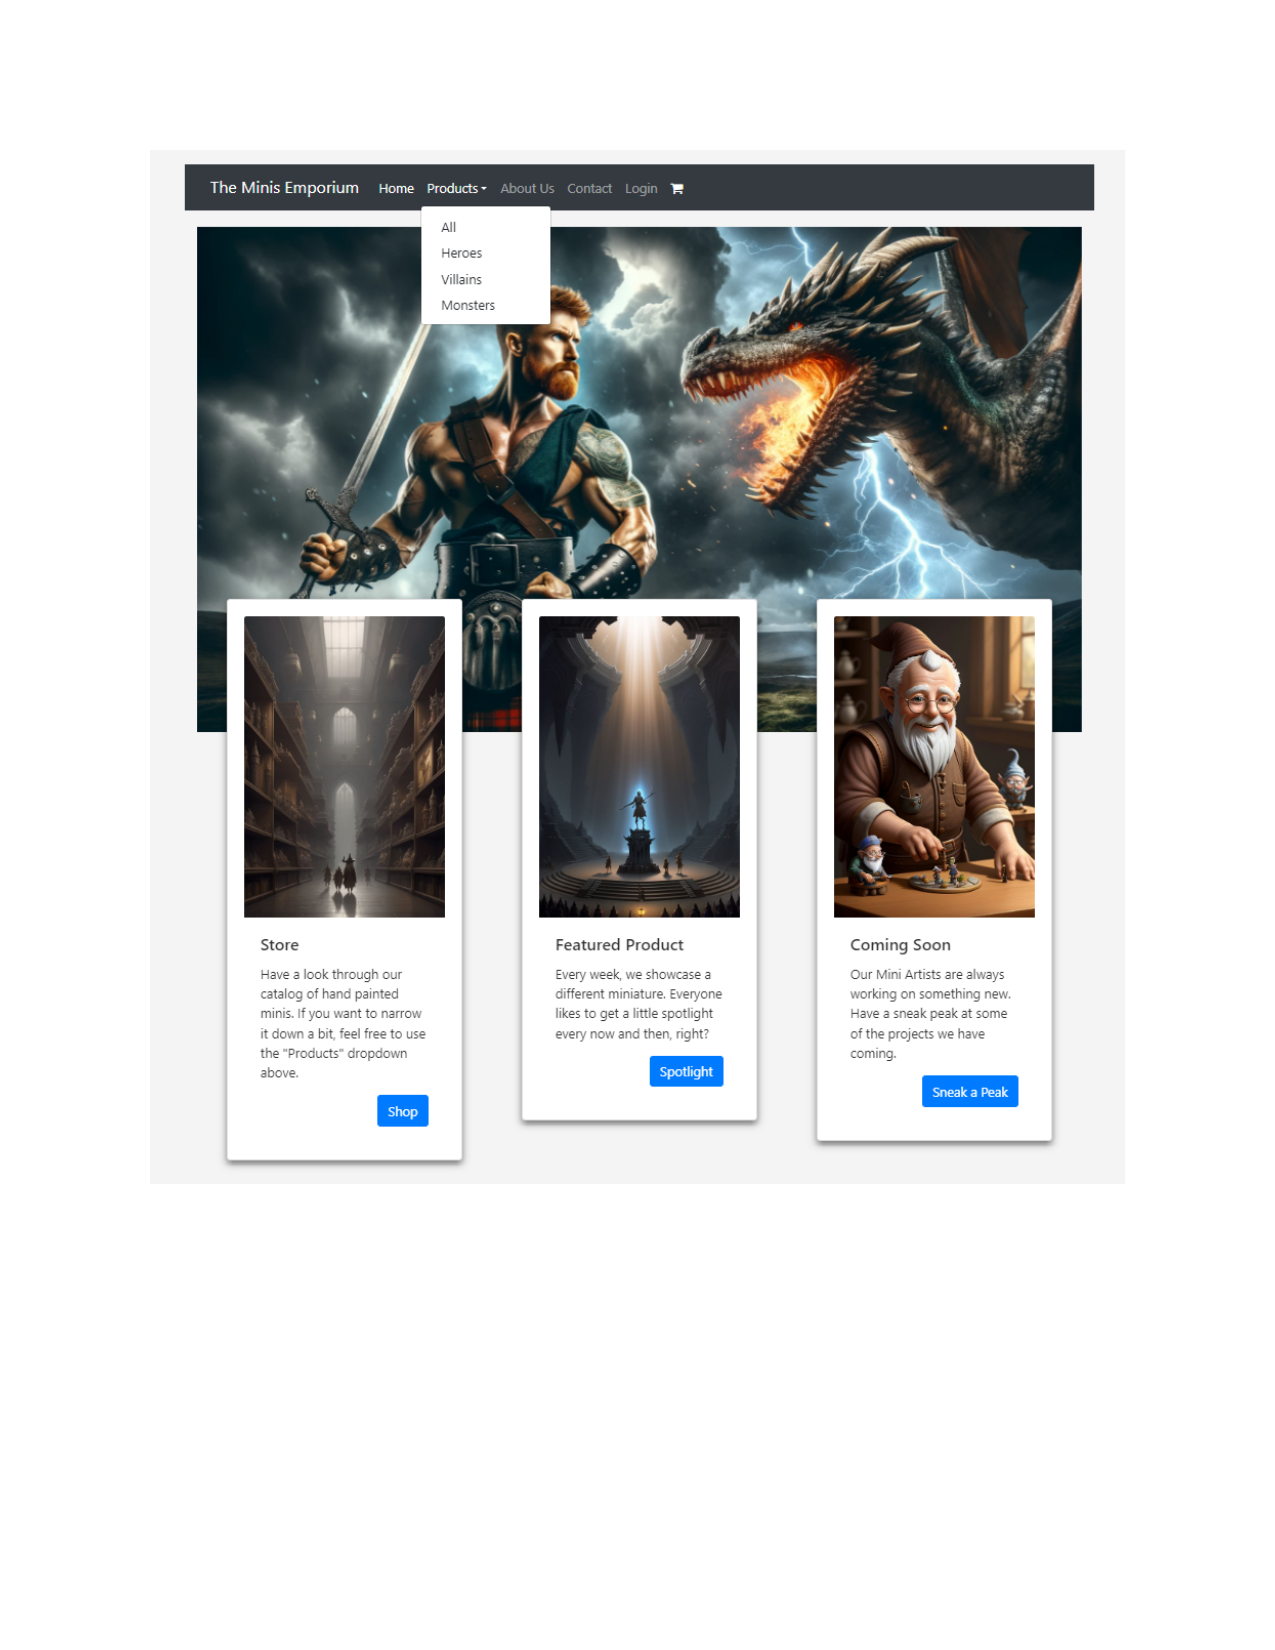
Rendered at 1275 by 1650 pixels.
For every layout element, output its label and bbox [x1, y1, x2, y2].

picture [150, 150, 1125, 1184]
